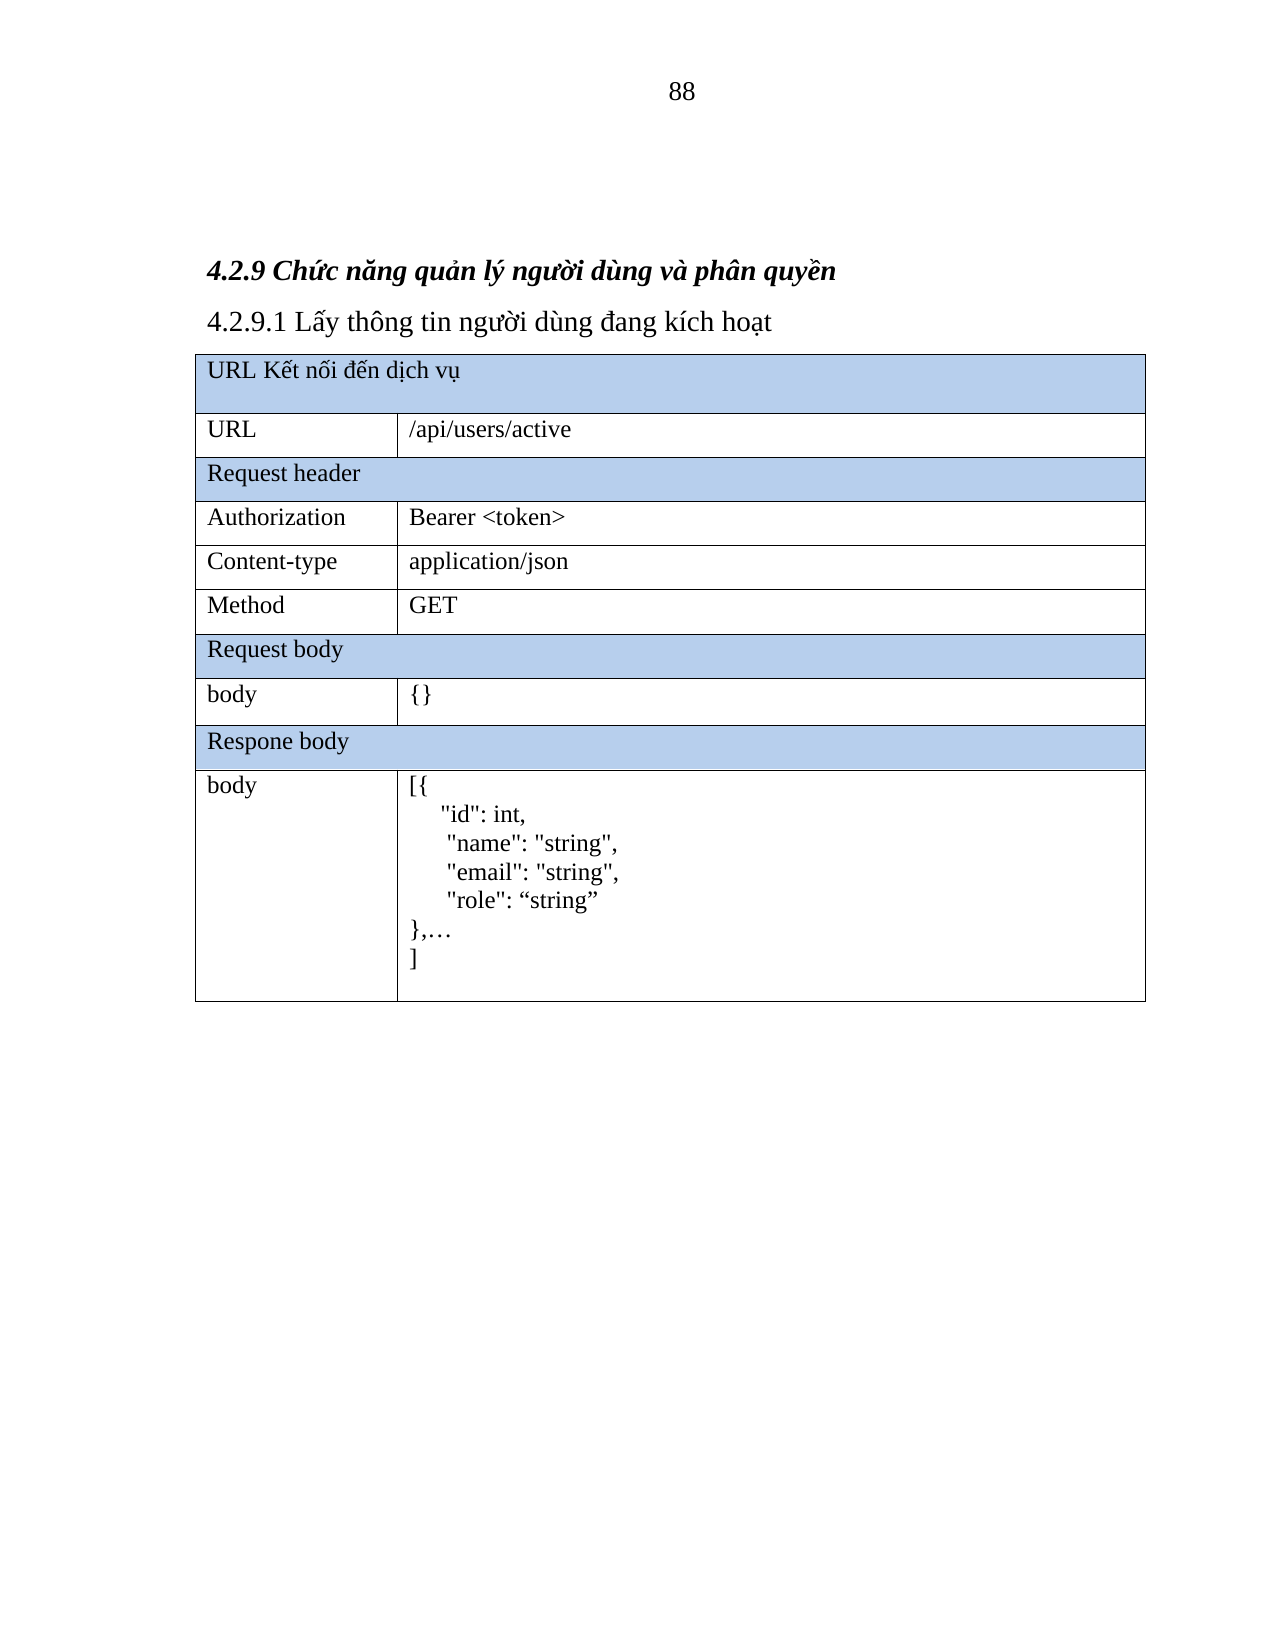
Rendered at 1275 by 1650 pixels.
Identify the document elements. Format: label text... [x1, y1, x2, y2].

table_cell body [196, 679, 397, 725]
table_cell Method [196, 590, 397, 633]
table_header URL Kết nối đến dịch vụ [196, 355, 1145, 413]
table_cell Content-type [196, 546, 397, 589]
table_cell Respone body [196, 726, 1145, 769]
table_cell application/json [398, 546, 1145, 589]
table_cell URL [196, 414, 397, 457]
table_cell body [196, 771, 397, 1001]
table_cell GET [398, 590, 1145, 633]
table_cell /api/users/active [398, 414, 1145, 457]
table_cell {} [398, 679, 1145, 725]
table_cell [{ "id": int, "name": "string", "email": "string", "role": “string” },… ] [398, 771, 1145, 1001]
table_cell Request header [196, 458, 1145, 501]
text 4.2.9.1 Lấy thông tin người dùng đang kích hoạt [207, 304, 1157, 337]
table_cell Request body [196, 635, 1145, 678]
table_cell Authorization [196, 502, 397, 545]
text 4.2.9 Chức năng quản lý người dùng và phân quyền [207, 253, 1157, 287]
table_cell Bearer <token> [398, 502, 1145, 545]
